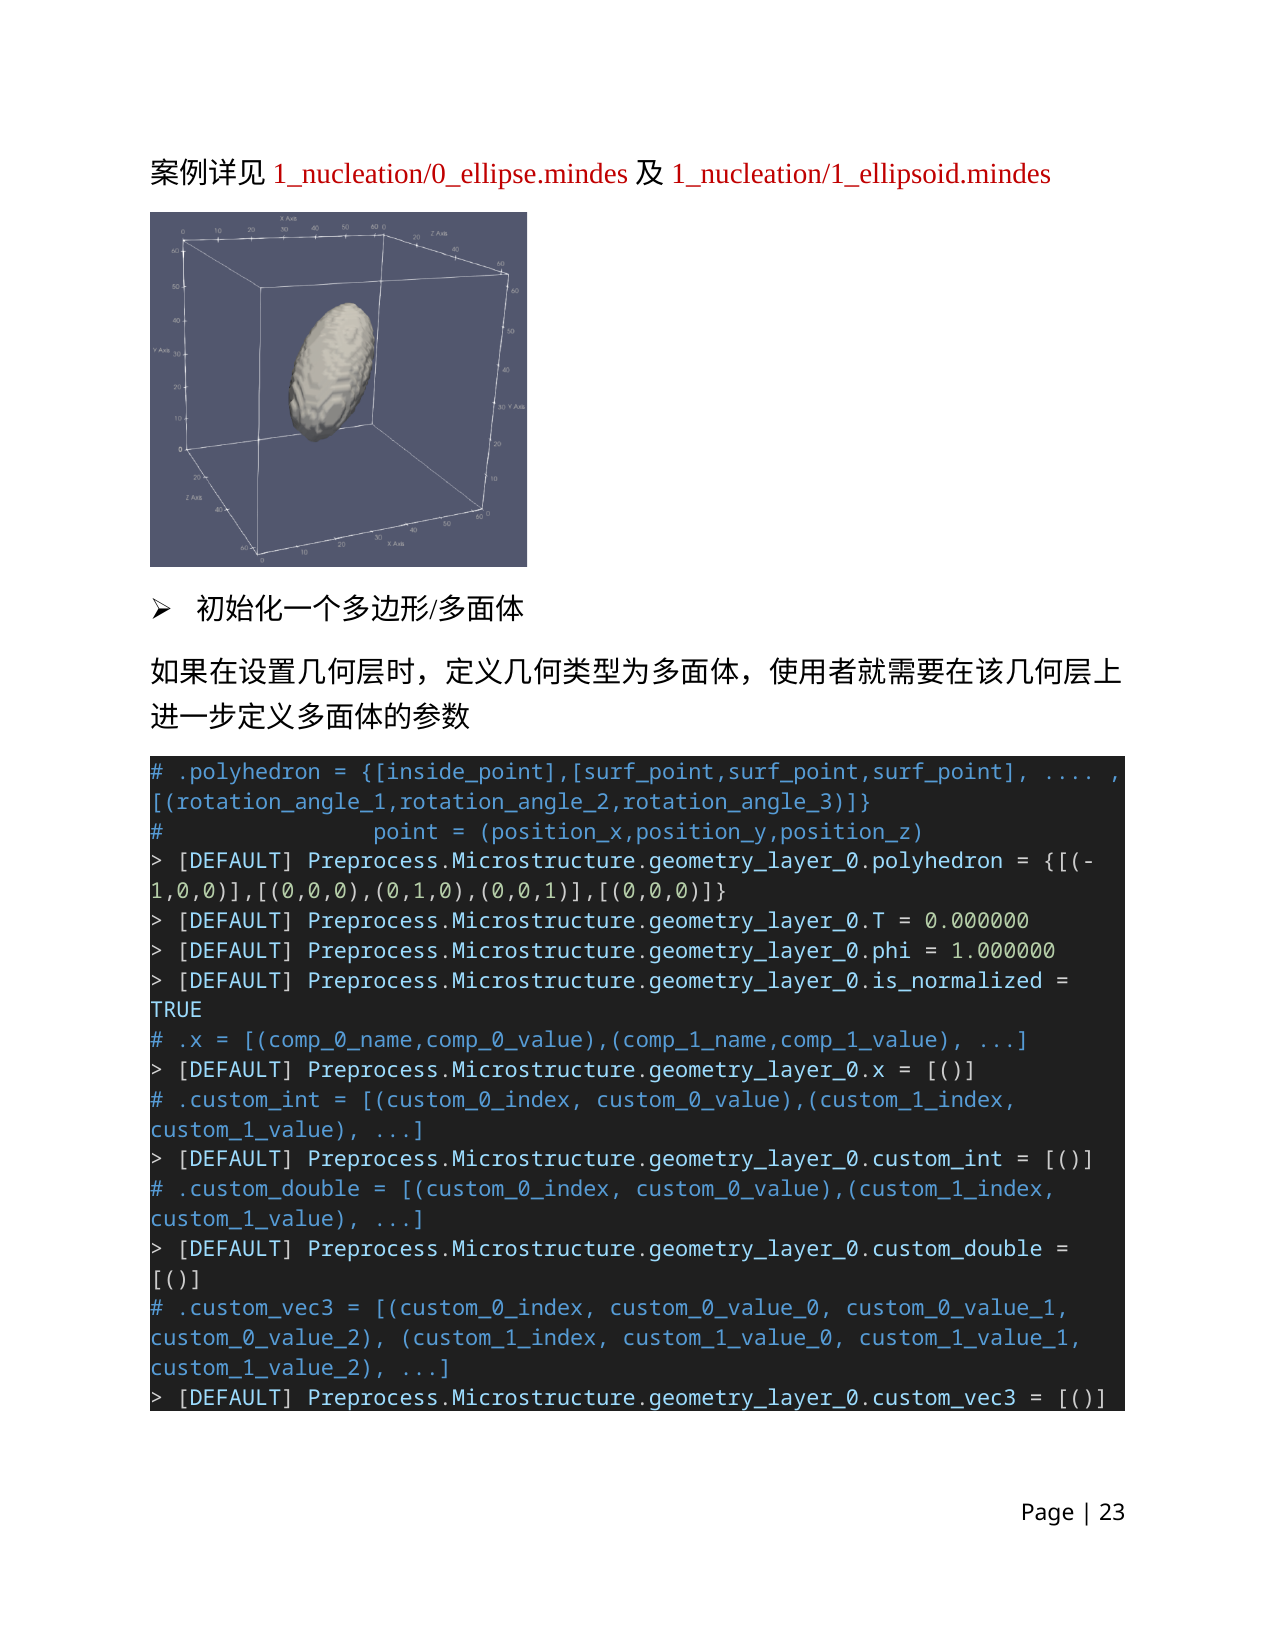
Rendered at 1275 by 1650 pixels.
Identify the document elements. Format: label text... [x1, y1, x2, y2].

text # point = (position_x,position_y,position_z) [150, 816, 1125, 845]
picture [150, 212, 528, 567]
text > [DEFAULT] Preprocess.Microstructure.geometry_layer_0.custom_double = [()] [150, 1233, 1125, 1292]
list 初始化一个多边形/多面体 [150, 586, 1125, 628]
text 案例详见1_nucleation/0_ellipse.mindes 及 1_nucleation/1_ellipsoid.mindes [150, 150, 1125, 192]
text > [DEFAULT] Preprocess.Microstructure.geometry_layer_0.polyhedron = {[(-1,0,0)],[(0,0,0),(0,1,0),(0,0,1)],[(0,0,0)]} [150, 845, 1125, 905]
text # .polyhedron = {[inside_point],[surf_point,surf_point,surf_point], .... ,[(rotation_angle_1,rotation_angle_2,rotation_angle_3)]} [150, 756, 1125, 816]
text # .custom_double = [(custom_0_index, custom_0_value),(custom_1_index, custom_1_value), ...] [150, 1173, 1125, 1233]
text > [DEFAULT] Preprocess.Microstructure.geometry_layer_0.is_normalized = TRUE [150, 964, 1125, 1024]
text > [DEFAULT] Preprocess.Microstructure.geometry_layer_0.T = 0.000000 [150, 905, 1125, 935]
text > [DEFAULT] Preprocess.Microstructure.geometry_layer_0.phi = 1.000000 [150, 935, 1125, 964]
text # .custom_int = [(custom_0_index, custom_0_value),(custom_1_index, custom_1_value), ...] [150, 1084, 1125, 1143]
text # .x = [(comp_0_name,comp_0_value),(comp_1_name,comp_1_value), ...] [150, 1024, 1125, 1054]
text # .custom_vec3 = [(custom_0_index, custom_0_value_0, custom_0_value_1, custom_0_value_2), (custom_1_index, custom_1_value_0, custom_1_value_1, custom_1_value_2), ...] [150, 1292, 1125, 1382]
text > [DEFAULT] Preprocess.Microstructure.geometry_layer_0.x = [()] [150, 1054, 1125, 1084]
text 如果在设置几何层时，定义几何类型为多面体，使用者就需要在该几何层上进一步定义多面体的参数 [150, 648, 1125, 736]
text > [DEFAULT] Preprocess.Microstructure.geometry_layer_0.custom_vec3 = [()] [150, 1382, 1125, 1411]
text > [DEFAULT] Preprocess.Microstructure.geometry_layer_0.custom_int = [()] [150, 1143, 1125, 1173]
